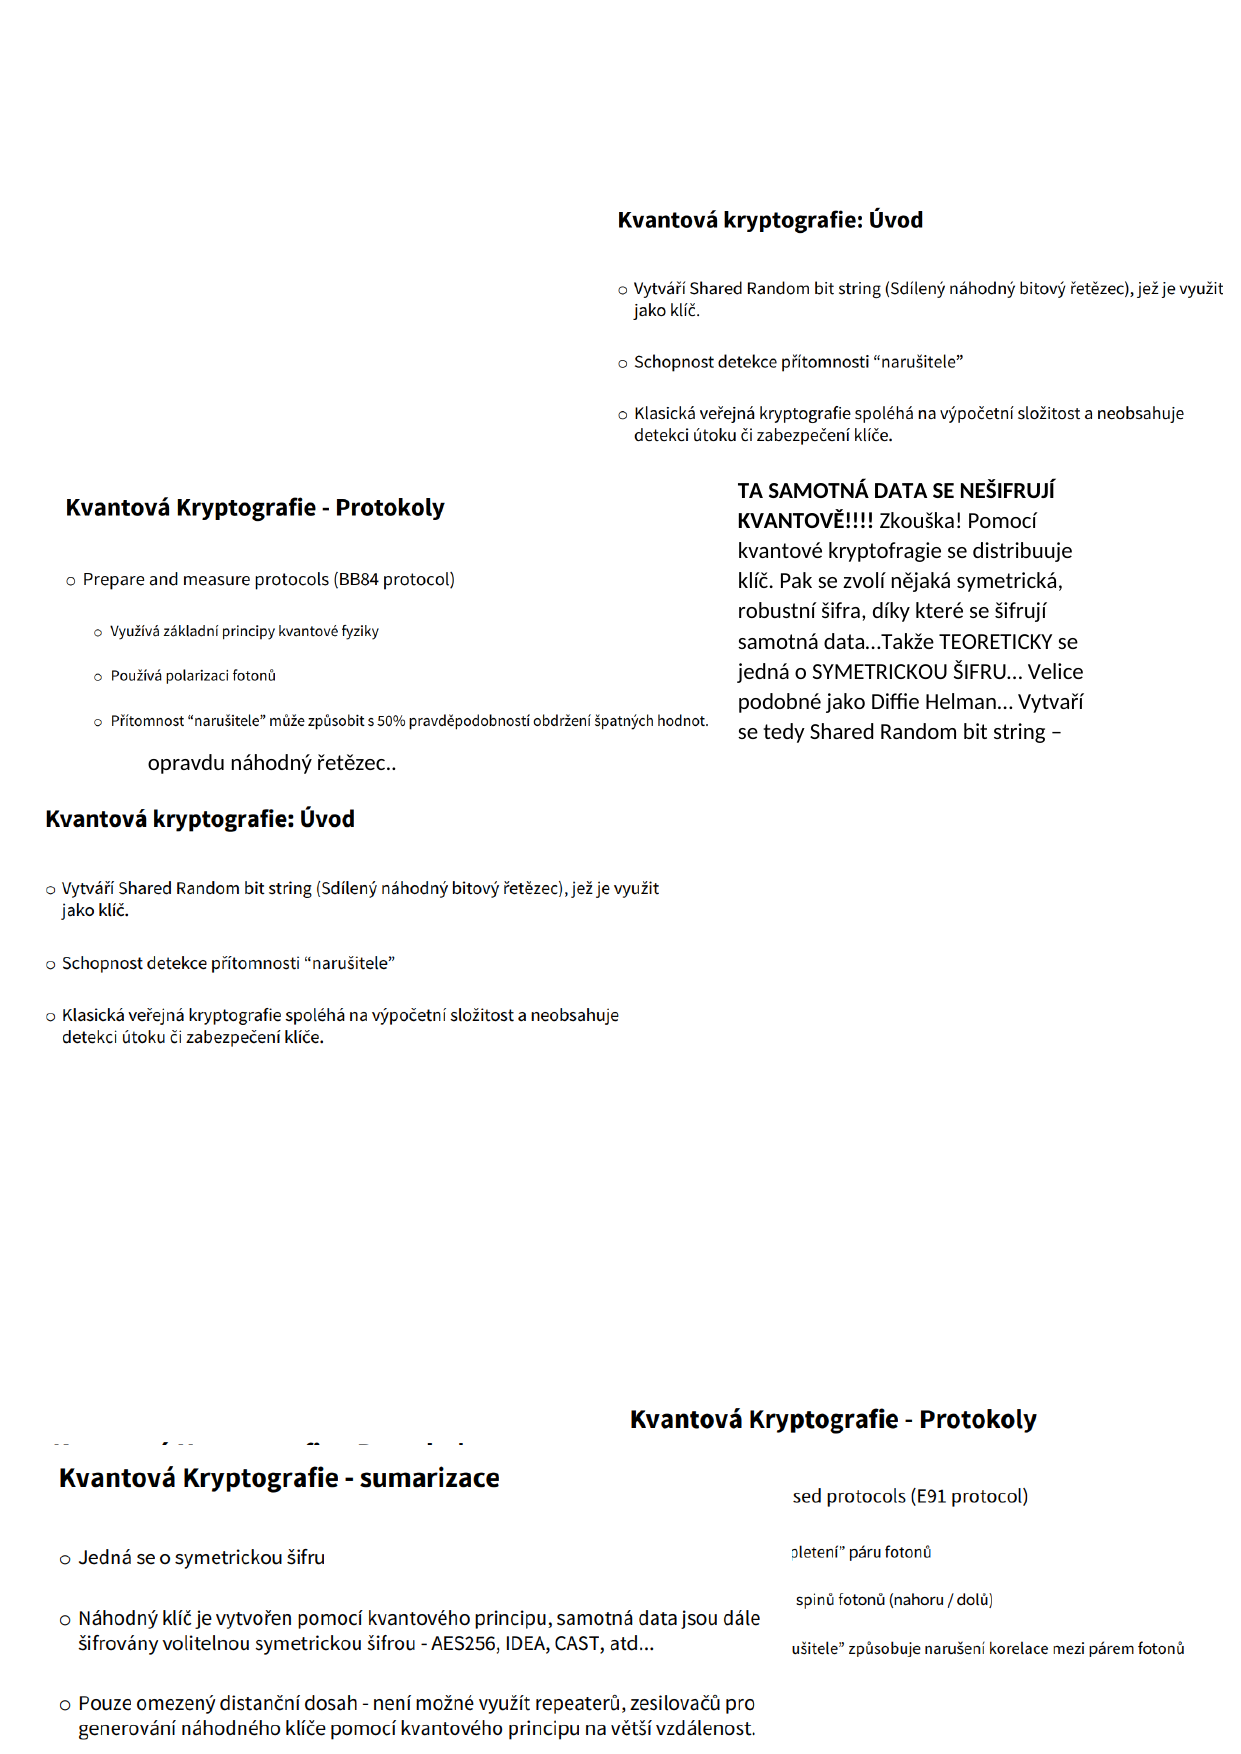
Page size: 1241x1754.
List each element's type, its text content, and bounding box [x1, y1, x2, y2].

picture [607, 200, 1223, 451]
picture [38, 801, 679, 1064]
picture [42, 1403, 1201, 1752]
picture [59, 493, 719, 744]
